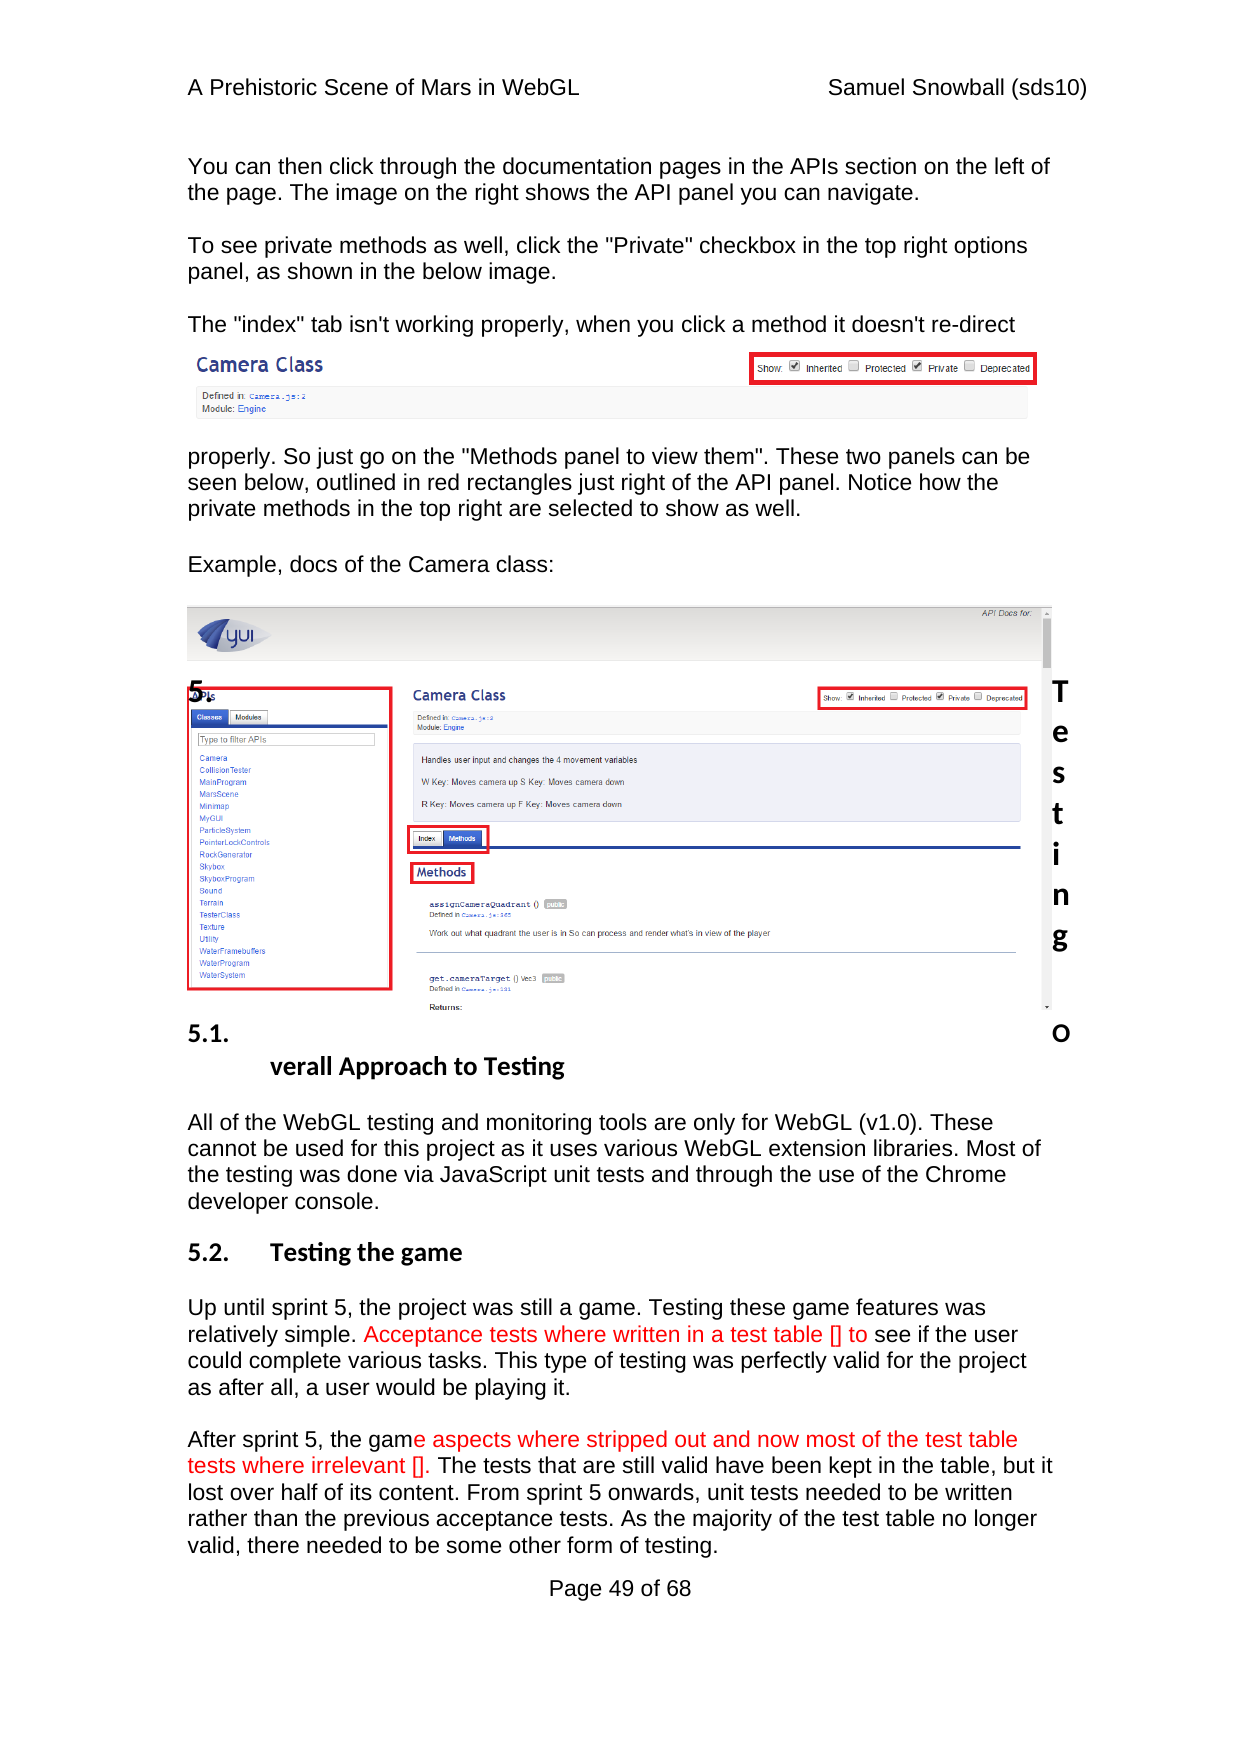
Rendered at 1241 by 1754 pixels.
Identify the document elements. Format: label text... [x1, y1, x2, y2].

picture [187, 943, 1052, 957]
text Up until sprint 5, the project was still a game. Testing these game features was relatively simple. Acceptance tests where written in a test table [] to see if the user could complete various tasks. This type of testing was perfectly valid for the project as after all, a user would be playing it. [187, 1242, 1053, 1347]
text The "index" tab isn't working properly, when you click a method it doesn't re-direct properly. So just go on the "Methods panel to view them". These two panels can be seen below, outlined in red rectangles just right of the API panel. Notice how the private methods in the top right are selected to show as well. [187, 258, 1053, 469]
text After sprint 5, the game aspects where stripped out and now most of the test table tests where irrelevant []. The tests that are still valid have been kept in the table, but it lost over half of its content. From sprint 5 onwards, unit tests needed to be written rather than the previous acceptance tests. As the majority of the test table no longer valid, there needed to be some other form of testing. [187, 1373, 1053, 1505]
subtitle Overall Approach to Testing [187, 964, 1053, 1030]
subtitle Testing [187, 617, 1053, 943]
text To see private methods as well, click the "Private" checkbox in the top right options panel, as shown in the below image. [187, 153, 1053, 258]
picture [187, 552, 1052, 617]
text Example, docs of the Camera class: [187, 498, 1053, 524]
text All of the WebGL testing and monitoring tools are only for WebGL (v1.0). These cannot be used for this project as it uses various WebGL extension libraries. Most of the testing was done via JavaScript unit tests and through the use of the Chrome developer console. [187, 1056, 1053, 1161]
subtitle Testing the game [187, 1182, 1053, 1215]
